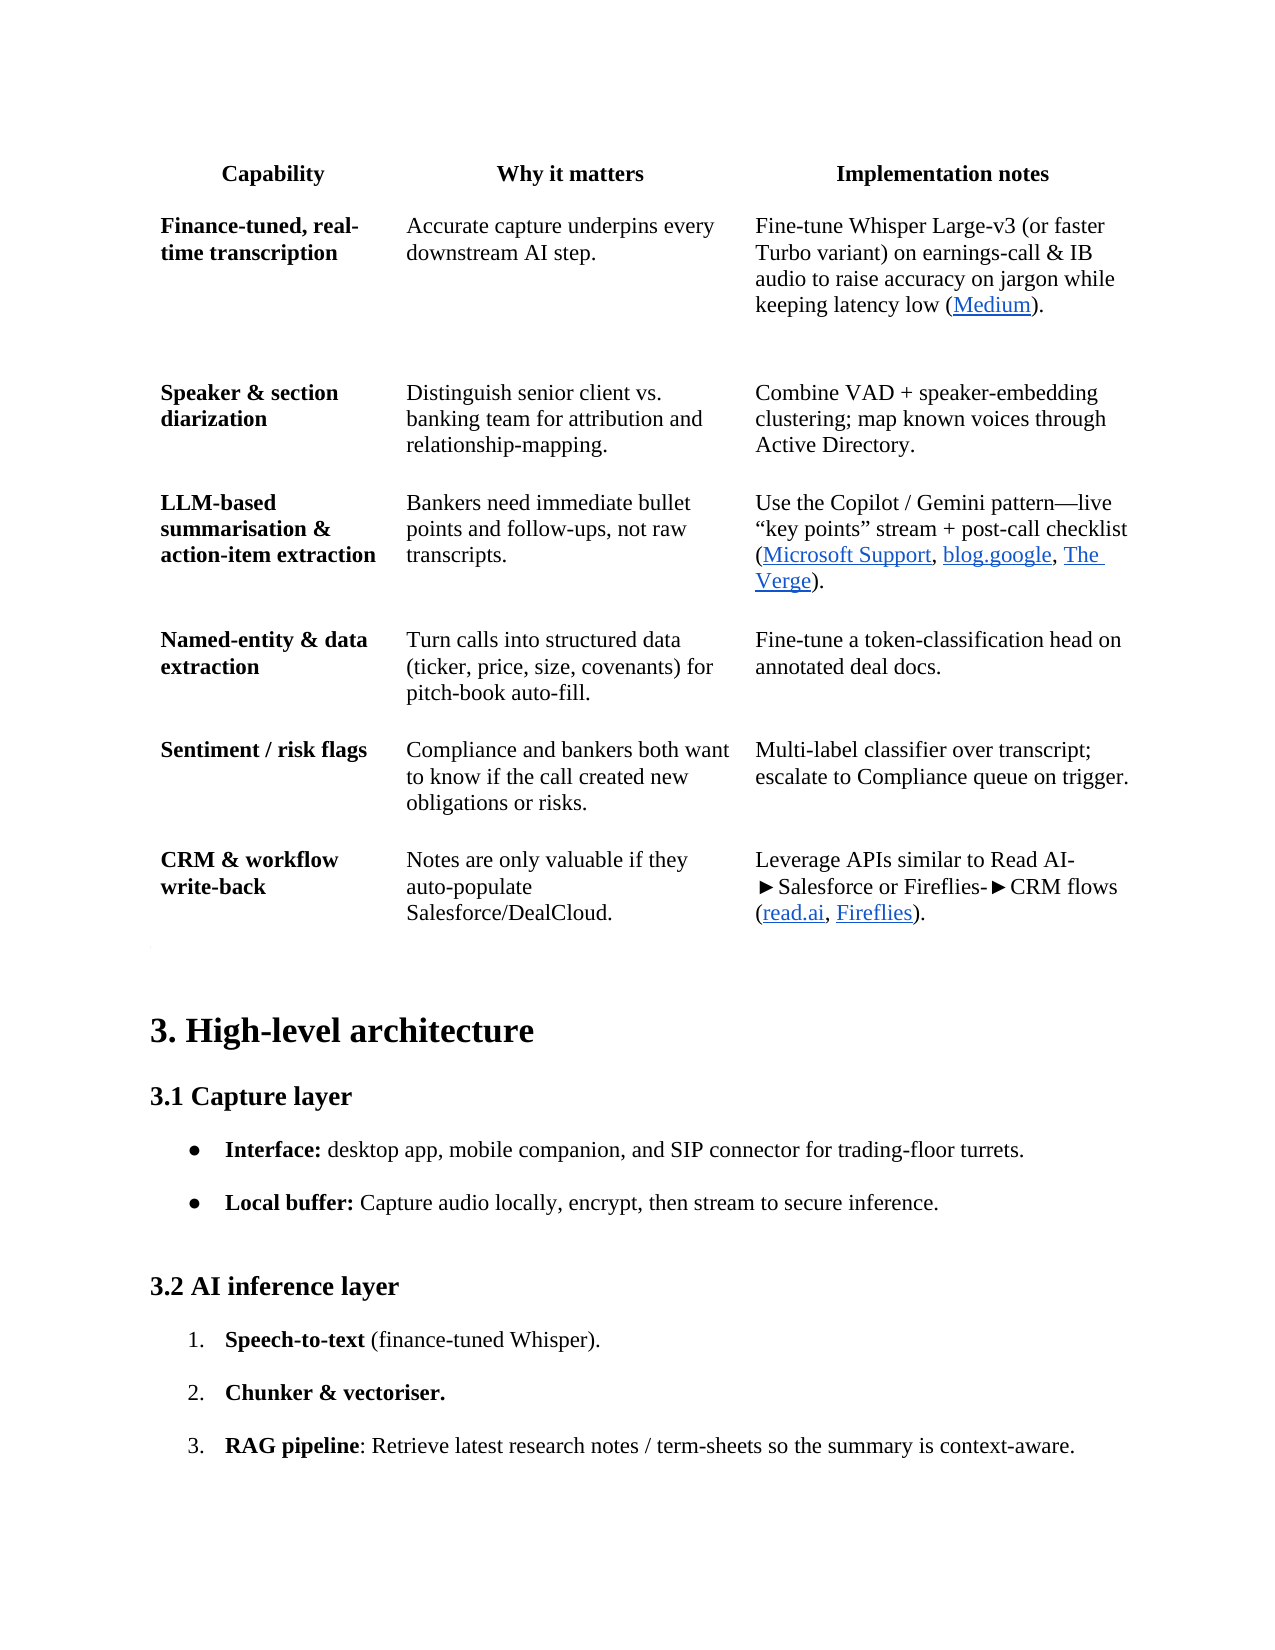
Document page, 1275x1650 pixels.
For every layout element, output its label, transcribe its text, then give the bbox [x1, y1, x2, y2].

table_cell Distinguish senior client vs. banking team for attribution and relationship-mapping. [396, 368, 745, 478]
table_cell Accurate capture underpins every downstream AI step. [396, 202, 745, 368]
list Chunker & vectoriser. [187, 1379, 1125, 1432]
table_cell Leverage APIs similar to Read AI-►Salesforce or Fireflies-►CRM flows (read.ai, Fireflies). [745, 836, 1141, 946]
list Speech-to-text (finance-tuned Whisper). [187, 1327, 1125, 1379]
table_cell Named-entity & data extraction [150, 616, 396, 726]
table_cell Finance-tuned, real-time transcription [150, 202, 396, 368]
subtitle 3.2 AI inference layer [150, 1270, 1125, 1302]
table_cell Notes are only valuable if they auto-populate Salesforce/DealCloud. [396, 836, 745, 946]
table_header Why it matters [396, 150, 745, 202]
table_header Capability [150, 150, 396, 202]
table_cell Fine-tune Whisper Large-v3 (or faster Turbo variant) on earnings-call & IB audio to raise accuracy on jargon while keeping latency low (Medium). [745, 202, 1141, 368]
table_header Implementation notes [745, 150, 1141, 202]
list RAG pipeline: Retrieve latest research notes / term-sheets so the summary is context-aware. [187, 1432, 1125, 1485]
table_cell Compliance and bankers both want to know if the call created new obligations or risks. [396, 726, 745, 836]
table_cell Bankers need immediate bullet points and follow-ups, not raw transcripts. [396, 478, 745, 616]
table_cell Sentiment / risk flags [150, 726, 396, 836]
list Interface: desktop app, mobile companion, and SIP connector for trading-floor turrets. [187, 1136, 1125, 1188]
table_cell Use the Copilot / Gemini pattern—live “key points” stream + post-call checklist (Microsoft Support, blog.google, The Verge). [745, 478, 1141, 616]
table_cell Turn calls into structured data (ticker, price, size, covenants) for pitch-book auto-fill. [396, 616, 745, 726]
table_cell CRM & workflow write-back [150, 836, 396, 946]
table_cell LLM-based summarisation & action-item extraction [150, 478, 396, 616]
table_cell Multi-label classifier over transcript; escalate to Compliance queue on trigger. [745, 726, 1141, 836]
table_cell Speaker & section diarization [150, 368, 396, 478]
subtitle 3. High-level architecture [150, 1010, 1125, 1051]
subtitle 3.1 Capture layer [150, 1080, 1125, 1111]
table_cell Combine VAD + speaker-embedding clustering; map known voices through Active Directory. [745, 368, 1141, 478]
table_cell Fine-tune a token-classification head on annotated deal docs. [745, 616, 1141, 726]
list Local buffer: Capture audio locally, encrypt, then stream to secure inference. [187, 1188, 1125, 1241]
